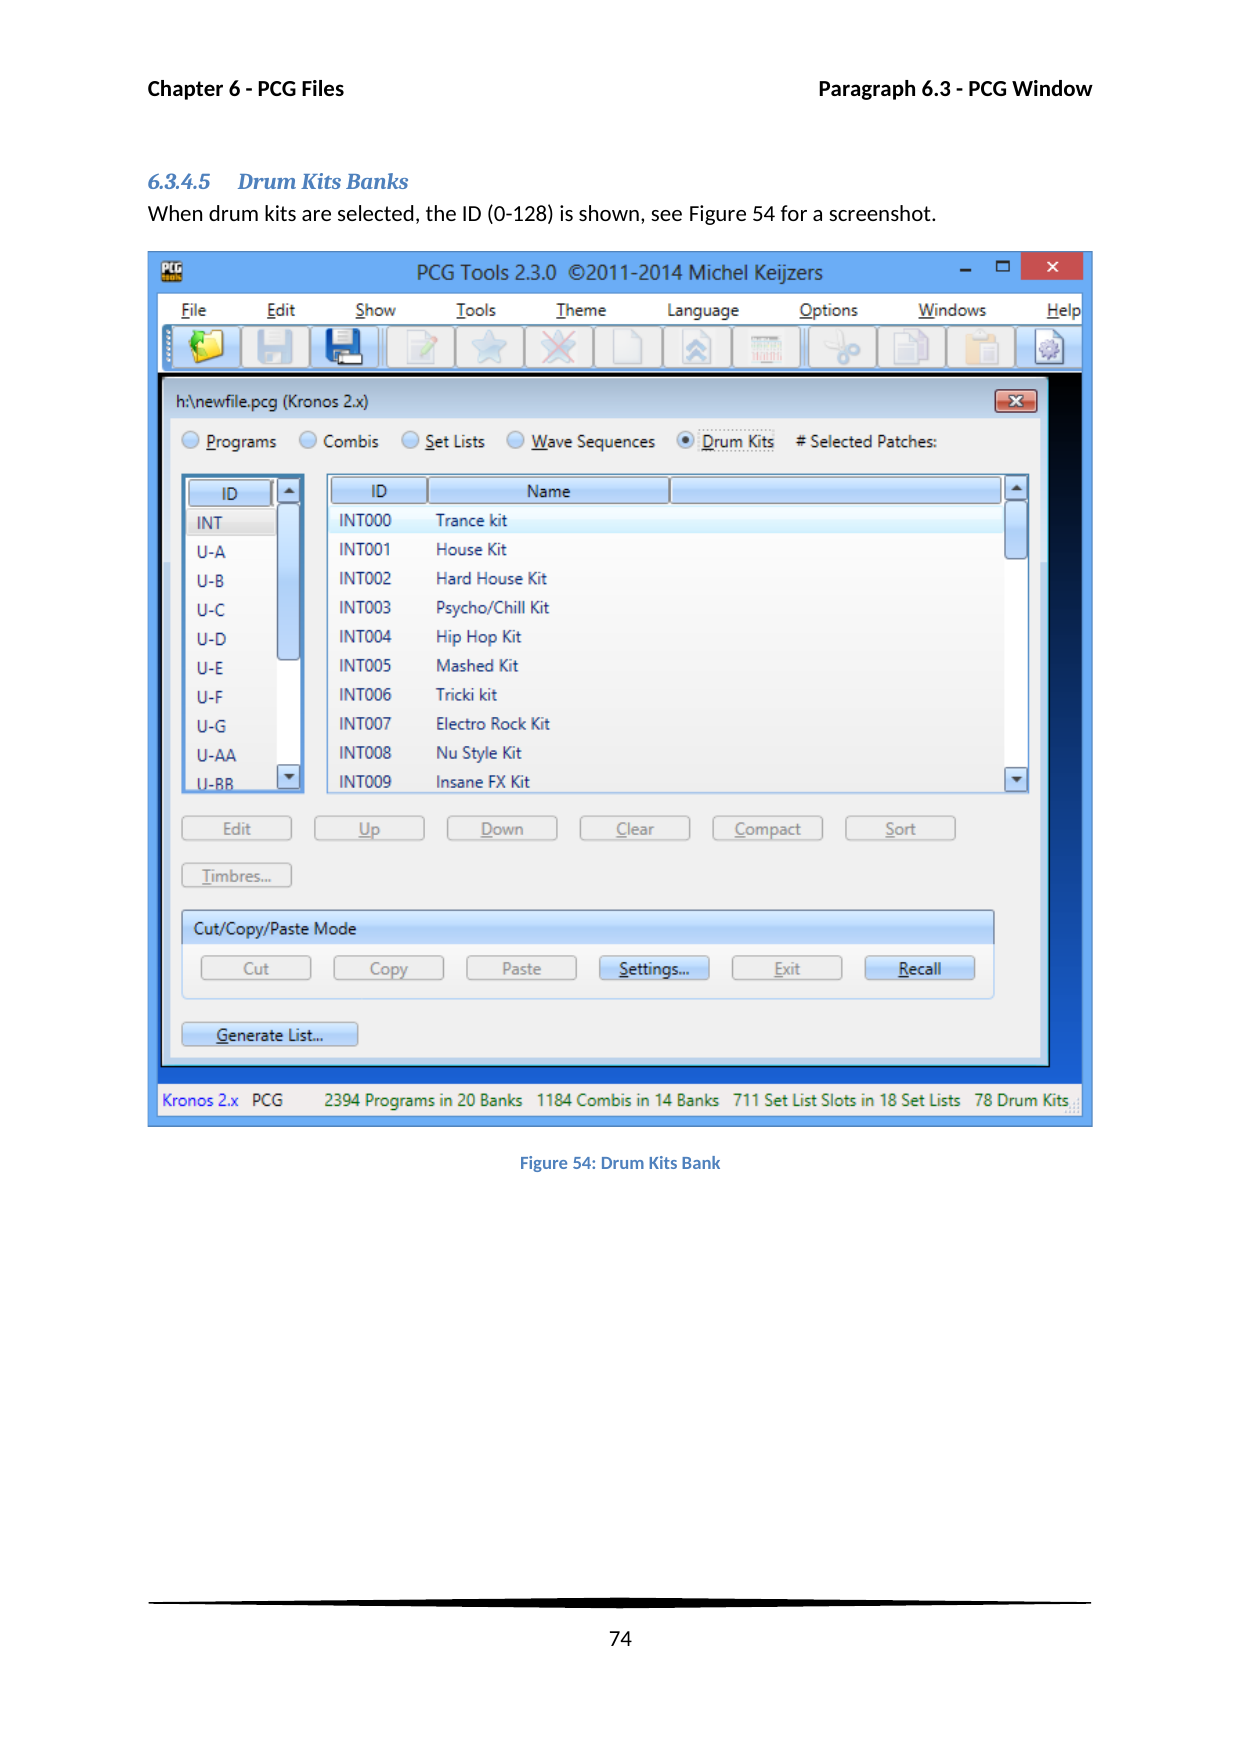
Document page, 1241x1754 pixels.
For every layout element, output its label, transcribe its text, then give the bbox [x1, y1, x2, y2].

text When drum kits are selected, the ID (0-128) is shown, see Figure 54 for a screenshot. [148, 199, 1093, 227]
picture [147, 251, 1093, 1127]
subtitle Drum Kits Banks [148, 168, 1093, 195]
